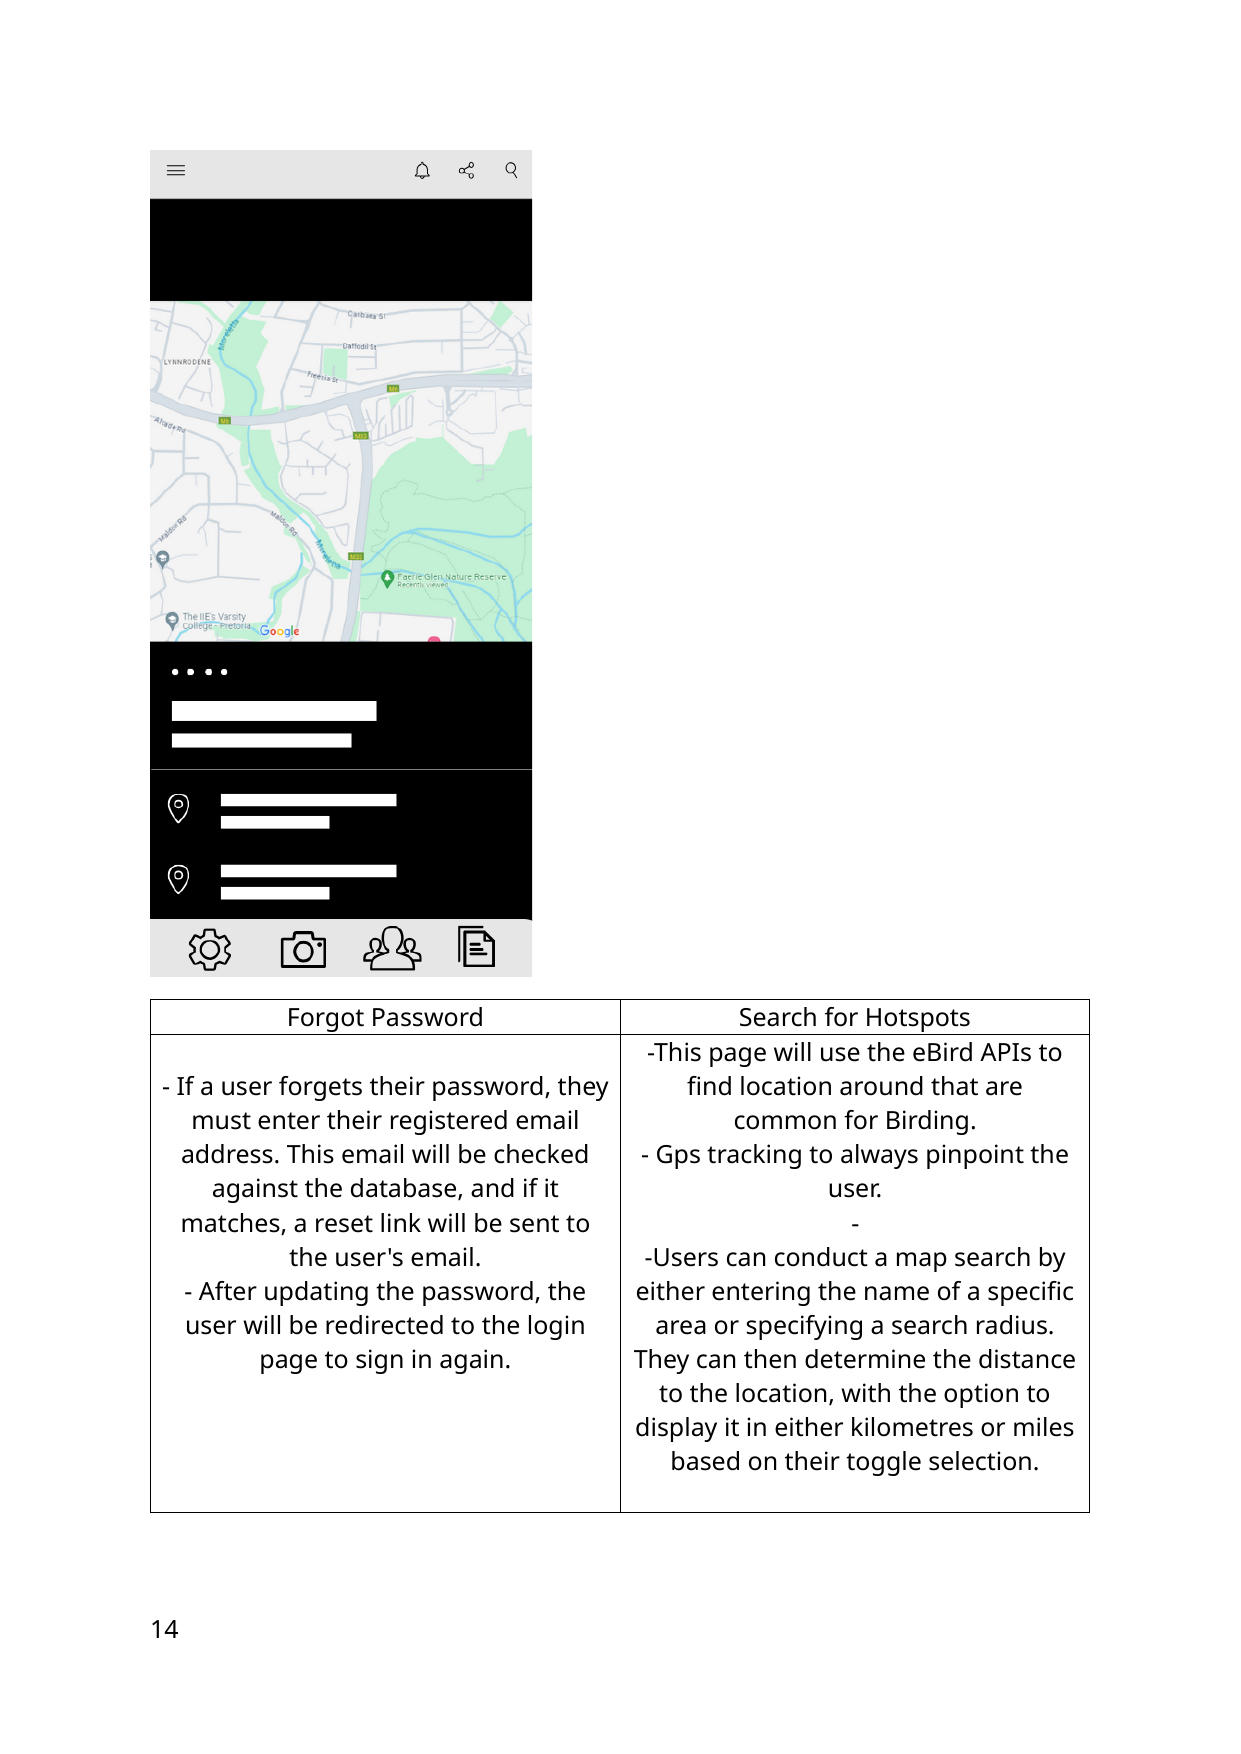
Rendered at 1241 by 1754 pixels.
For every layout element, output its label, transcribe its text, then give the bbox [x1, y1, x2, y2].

table_header Search for Hotspots [621, 1000, 1089, 1034]
picture [150, 150, 533, 977]
table_cell - If a user forgets their password, they must enter their registered email address. This email will be checked against the database, and if it matches, a reset link will be sent to the user's email. - After updating the password, the user will be redirected to the login page to sign in again. [151, 1035, 620, 1512]
table_header Forgot Password [151, 1000, 620, 1034]
table_cell -This page will use the eBird APIs to find location around that are common for Birding. - Gps tracking to always pinpoint the user. - -Users can conduct a map search by either entering the name of a specific area or specifying a search radius. They can then determine the distance to the location, with the option to display it in either kilometres or miles based on their toggle selection. [621, 1035, 1089, 1512]
